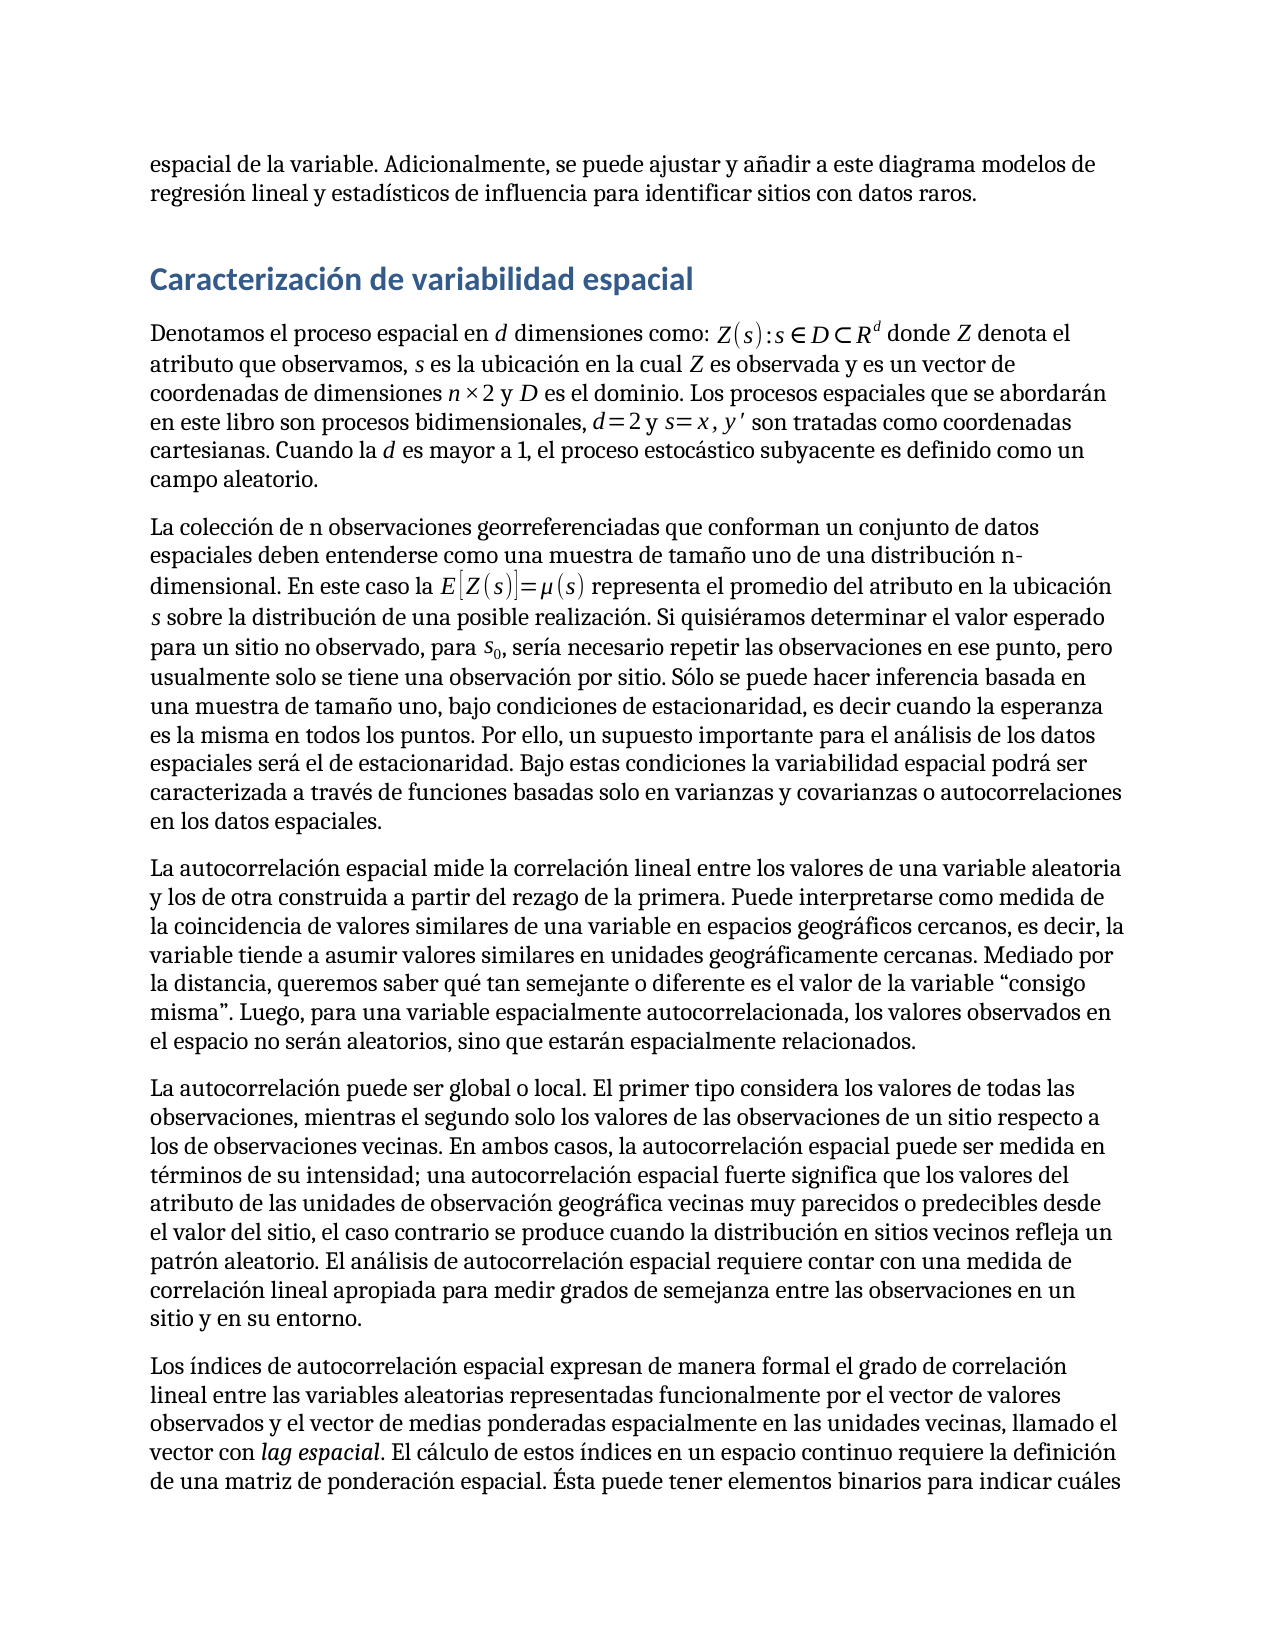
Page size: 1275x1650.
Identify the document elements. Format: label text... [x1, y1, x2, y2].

subtitle Caracterización de variabilidad espacial [150, 257, 1125, 298]
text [150, 150, 1125, 207]
text La colección de n observaciones georreferenciadas que conforman un conjunto de datos espaciales deben entenderse como una muestra de tamaño uno de una distribución n-dimensional. En este caso la representa el promedio del atributo en la ubicación sobre la distribución de una posible realización. Si quisiéramos determinar el valor esperado para un sitio no observado, para , sería necesario repetir las observaciones en ese punto, pero usualmente solo se tiene una observación por sitio. Sólo se puede hacer inferencia basada en una muestra de tamaño uno, bajo condiciones de estacionaridad, es decir cuando la esperanza es la misma en todos los puntos. Por ello, un supuesto importante para el análisis de los datos espaciales será el de estacionaridad. Bajo estas condiciones la variabilidad espacial podrá ser caracterizada a través de funciones basadas solo en varianzas y covarianzas o autocorrelaciones en los datos espaciales. [150, 512, 1125, 836]
text La autocorrelación espacial mide la correlación lineal entre los valores de una variable aleatoria y los de otra construida a partir del rezago de la primera. Puede interpretarse como medida de la coincidencia de valores similares de una variable en espacios geográficos cercanos, es decir, la variable tiende a asumir valores similares en unidades geográficamente cercanas. Mediado por la distancia, queremos saber qué tan semejante o diferente es el valor de la variable “consigo misma”. Luego, para una variable espacialmente autocorrelacionada, los valores observados en el espacio no serán aleatorios, sino que estarán espacialmente relacionados. [150, 854, 1125, 1056]
text Denotamos el proceso espacial en dimensiones como: donde denota el atributo que observamos, es la ubicación en la cual es observada y es un vector de coordenadas de dimensiones y es el dominio. Los procesos espaciales que se abordarán en este libro son procesos bidimensionales, y son tratadas como coordenadas cartesianas. Cuando la es mayor a 1, el proceso estocástico subyacente es definido como un campo aleatorio. [150, 317, 1125, 494]
text La autocorrelación puede ser global o local. El primer tipo considera los valores de todas las observaciones, mientras el segundo solo los valores de las observaciones de un sitio respecto a los de observaciones vecinas. En ambos casos, la autocorrelación espacial puede ser medida en términos de su intensidad; una autocorrelación espacial fuerte significa que los valores del atributo de las unidades de observación geográfica vecinas muy parecidos o predecibles desde el valor del sitio, el caso contrario se produce cuando la distribución en sitios vecinos refleja un patrón aleatorio. El análisis de autocorrelación espacial requiere contar con una medida de correlación lineal apropiada para medir grados de semejanza entre las observaciones en un sitio y en su entorno. [150, 1074, 1125, 1333]
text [150, 1352, 1125, 1496]
